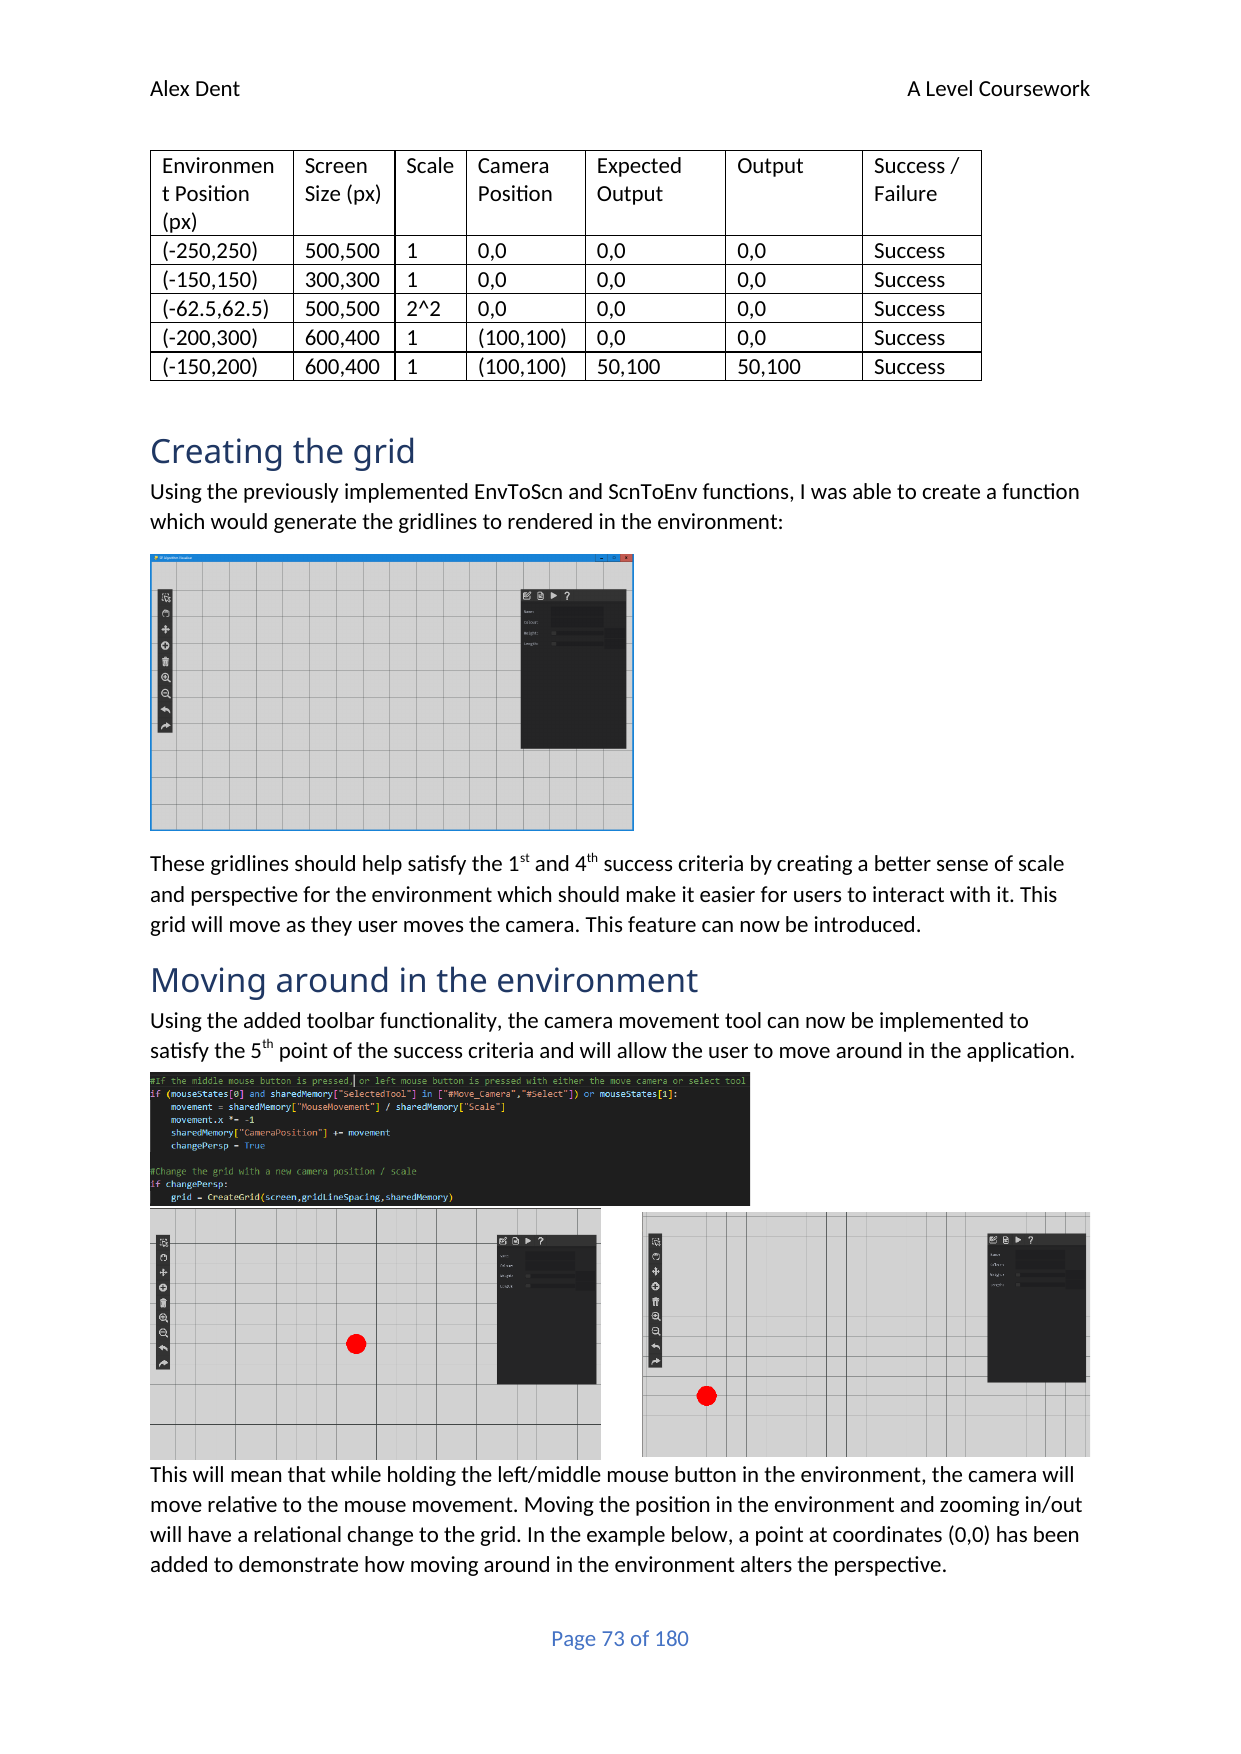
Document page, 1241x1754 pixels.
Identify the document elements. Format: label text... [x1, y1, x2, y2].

table_cell Success [863, 236, 981, 264]
picture [150, 554, 634, 831]
table_cell 1 [396, 353, 466, 380]
subtitle Moving around in the environment [150, 957, 1090, 1002]
table_header Scale [396, 151, 466, 235]
table_header Environment Position (px) [151, 151, 293, 235]
table_cell 50,100 [726, 353, 862, 380]
table_cell 0,0 [726, 236, 862, 264]
table_cell 0,0 [726, 265, 862, 293]
table_cell (-62.5,62.5) [151, 294, 293, 322]
table_cell 300,300 [294, 265, 394, 293]
table_cell Success [863, 294, 981, 322]
table_cell (100,100) [467, 323, 585, 351]
table_cell 1 [396, 265, 466, 293]
table_cell 0,0 [467, 294, 585, 322]
text Using the previously implemented EnvToScn and ScnToEnv functions, I was able to create a function which would generate the gridlines to rendered in the environment: [150, 477, 1090, 536]
table_cell 1 [396, 236, 466, 264]
table_cell 50,100 [586, 353, 725, 380]
table_cell (-150,150) [151, 265, 293, 293]
table_cell 0,0 [467, 265, 585, 293]
table_header Camera Position [467, 151, 585, 235]
text These gridlines should help satisfy the 1st and 4th success criteria by creating a better sense of scale and perspective for the environment which should make it easier for users to interact with it. This grid will move as they user moves the camera. This feature can now be introduced. [150, 849, 1090, 938]
table_cell 0,0 [726, 323, 862, 351]
table_cell 0,0 [586, 236, 725, 264]
table_header Screen Size (px) [294, 151, 394, 235]
table_cell 1 [396, 323, 466, 351]
table_header Output [726, 151, 862, 235]
table_cell 600,400 [294, 323, 394, 351]
table_cell Success [863, 323, 981, 351]
table_header Expected Output [586, 151, 725, 235]
table_cell (-200,300) [151, 323, 293, 351]
subtitle Creating the grid [150, 428, 1090, 474]
table_cell (100,100) [467, 353, 585, 380]
table_cell Success [863, 353, 981, 380]
table_cell 0,0 [586, 265, 725, 293]
picture [150, 1072, 750, 1206]
table_cell 0,0 [586, 294, 725, 322]
picture [150, 1208, 601, 1460]
table_cell (-250,250) [151, 236, 293, 264]
table_cell 2^2 [396, 294, 466, 322]
table_header Success / Failure [863, 151, 981, 235]
table_cell 0,0 [586, 323, 725, 351]
table_cell 500,500 [294, 294, 394, 322]
picture [642, 1212, 1091, 1457]
table_cell 600,400 [294, 353, 394, 380]
table_cell 0,0 [467, 236, 585, 264]
table_cell (-150,200) [151, 353, 293, 380]
table_cell Success [863, 265, 981, 293]
table_cell 500,500 [294, 236, 394, 264]
table_cell 0,0 [726, 294, 862, 322]
